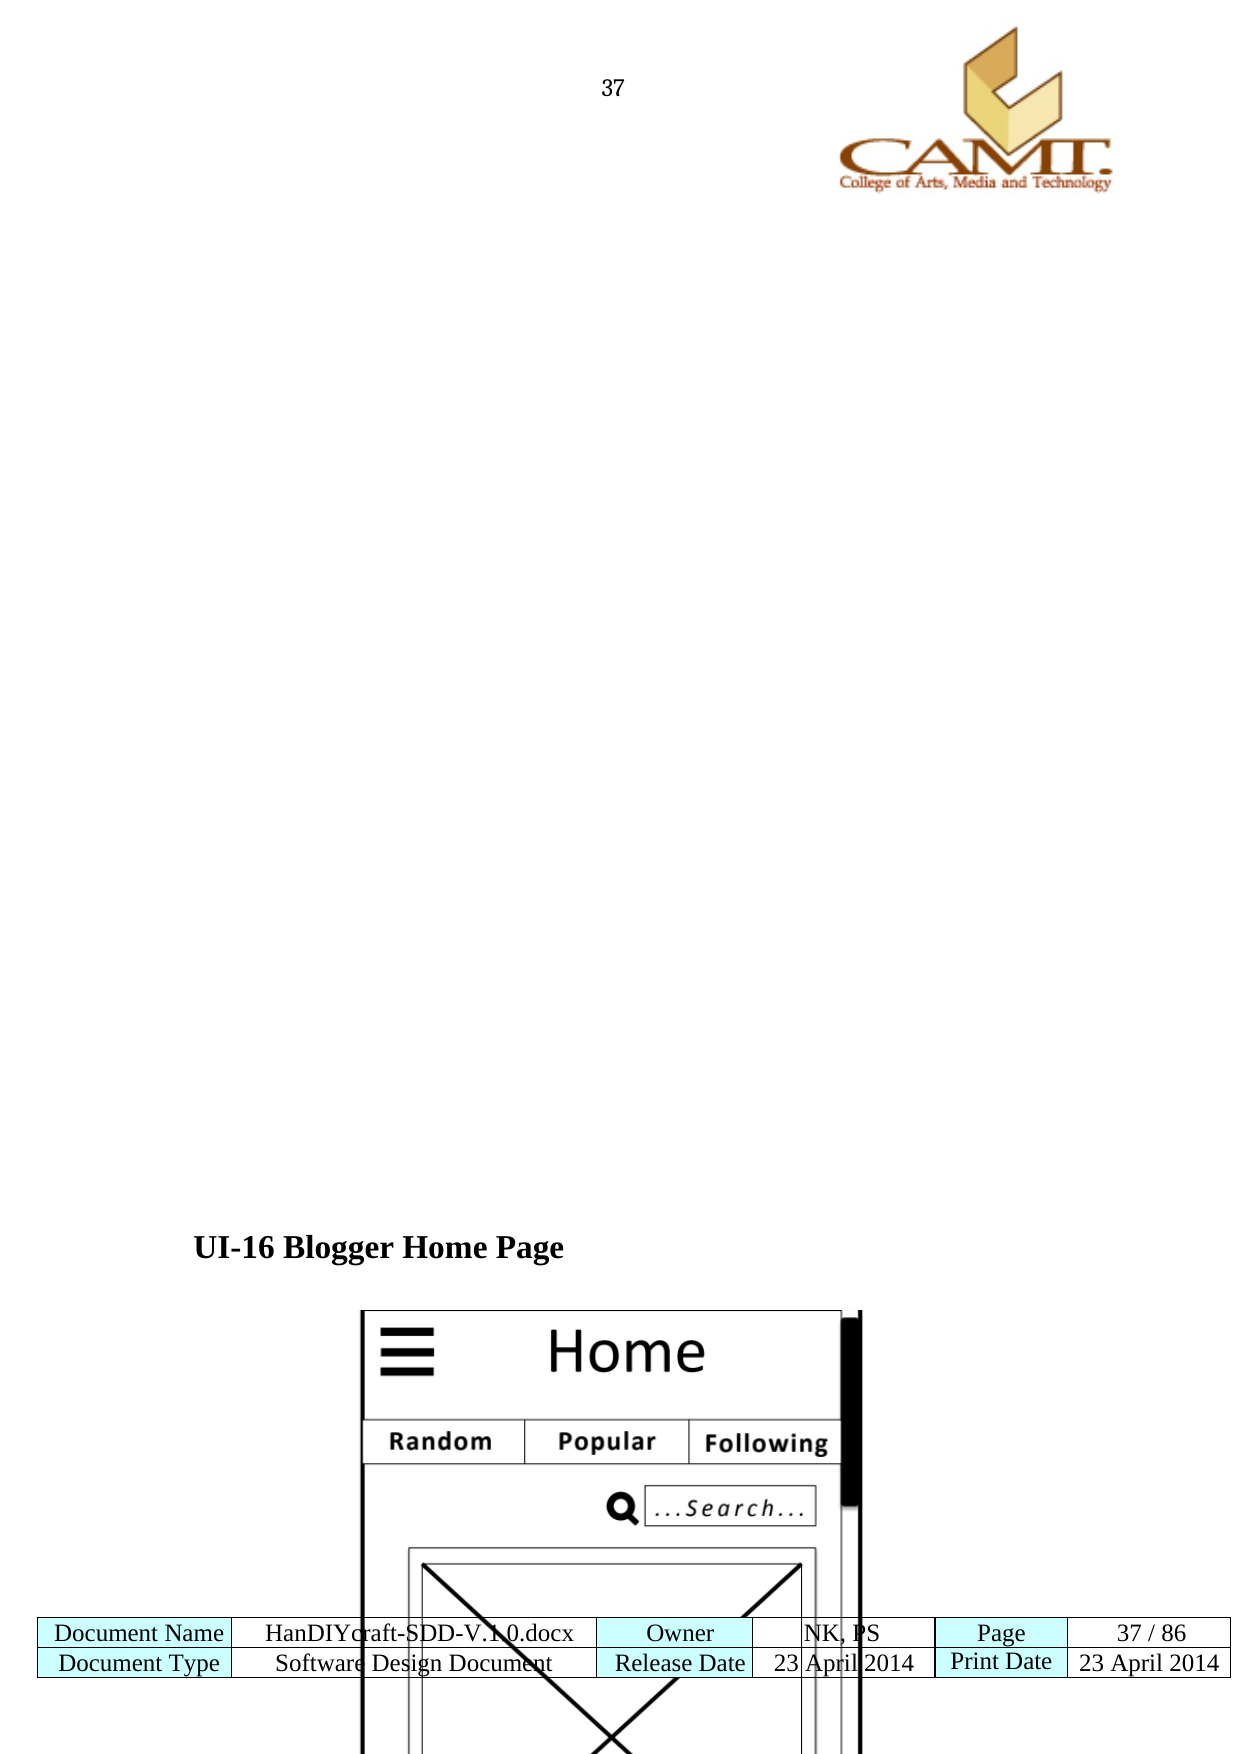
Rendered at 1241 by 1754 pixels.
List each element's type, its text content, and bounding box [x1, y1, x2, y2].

picture [755, 18, 1221, 207]
text UI-16 Blogger Home Page [118, 1227, 1108, 1265]
